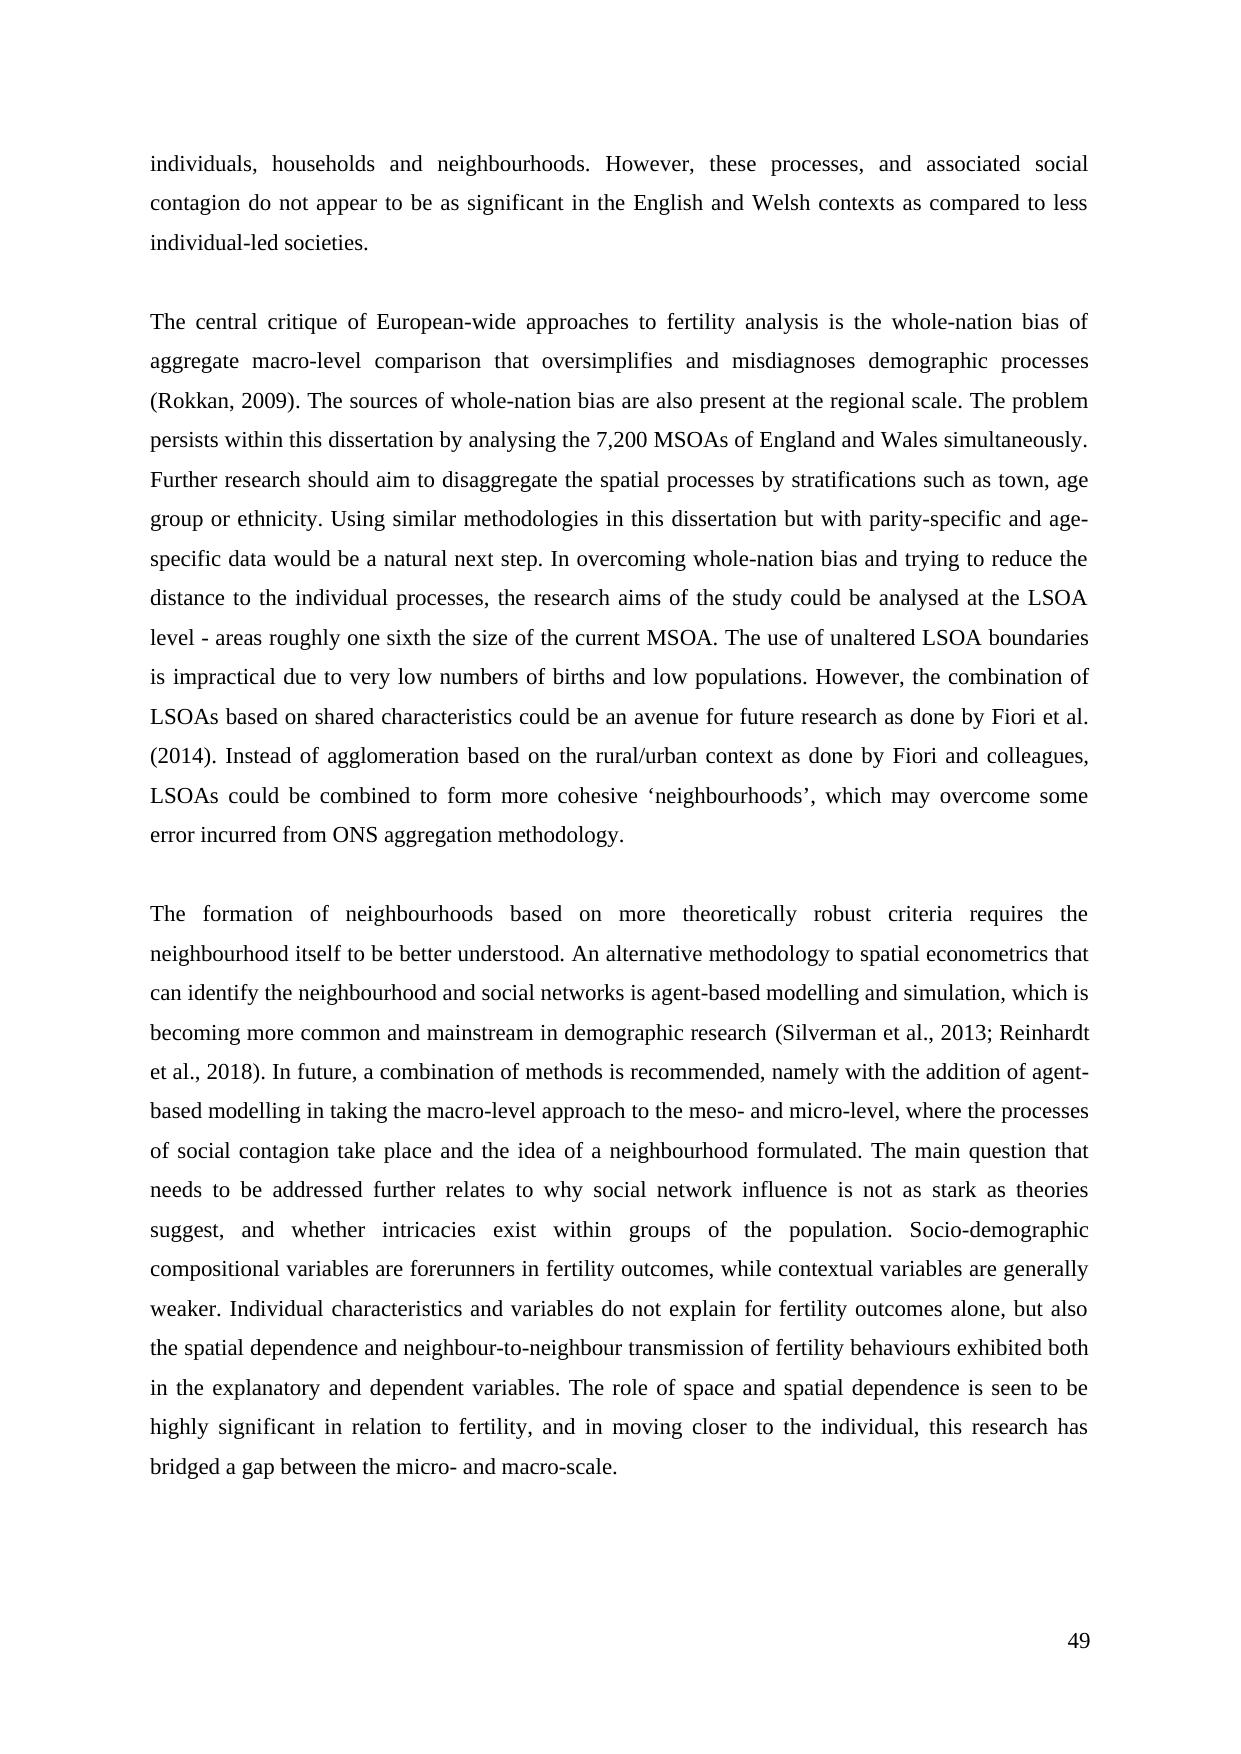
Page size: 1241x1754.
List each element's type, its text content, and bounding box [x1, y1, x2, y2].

text The formation of neighbourhoods based on more theoretically robust criteria requires the neighbourhood itself to be better understood. An alternative methodology to spatial econometrics that can identify the neighbourhood and social networks is agent-based modelling and simulation, which is becoming more common and mainstream in demographic research (Silverman et al., 2013; Reinhardt et al., 2018). In future, a combination of methods is recommended, namely with the addition of agent-based modelling in taking the macro-level approach to the meso- and micro-level, where the processes of social contagion take place and the idea of a neighbourhood formulated. The main question that needs to be addressed further relates to why social network influence is not as stark as theories suggest, and whether intricacies exist within groups of the population. Socio-demographic compositional variables are forerunners in fertility outcomes, while contextual variables are generally weaker. Individual characteristics and variables do not explain for fertility outcomes alone, but also the spatial dependence and neighbour-to-neighbour transmission of fertility behaviours exhibited both in the explanatory and dependent variables. The role of space and spatial dependence is seen to be highly significant in relation to fertility, and in moving closer to the individual, this research has bridged a gap between the micro- and macro-scale. [150, 900, 1090, 1479]
text The central critique of European-wide approaches to fertility analysis is the whole-nation bias of aggregate macro-level comparison that oversimplifies and misdiagnoses demographic processes (Rokkan, 2009). The sources of whole-nation bias are also present at the regional scale. The problem persists within this dissertation by analysing the 7,200 MSOAs of England and Wales simultaneously. Further research should aim to disaggregate the spatial processes by stratifications such as town, age group or ethnicity. Using similar methodologies in this dissertation but with parity-specific and age-specific data would be a natural next step. In overcoming whole-nation bias and trying to reduce the distance to the individual processes, the research aims of the study could be analysed at the LSOA level - areas roughly one sixth the size of the current MSOA. The use of unaltered LSOA boundaries is impractical due to very low numbers of births and low populations. However, the combination of LSOAs based on shared characteristics could be an avenue for future research as done by Fiori et al. (2014). Instead of agglomeration based on the rural/urban context as done by Fiori and colleagues, LSOAs could be combined to form more cohesive ‘neighbourhoods’, which may overcome some error incurred from ONS aggregation methodology. [150, 308, 1090, 847]
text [150, 150, 1090, 255]
